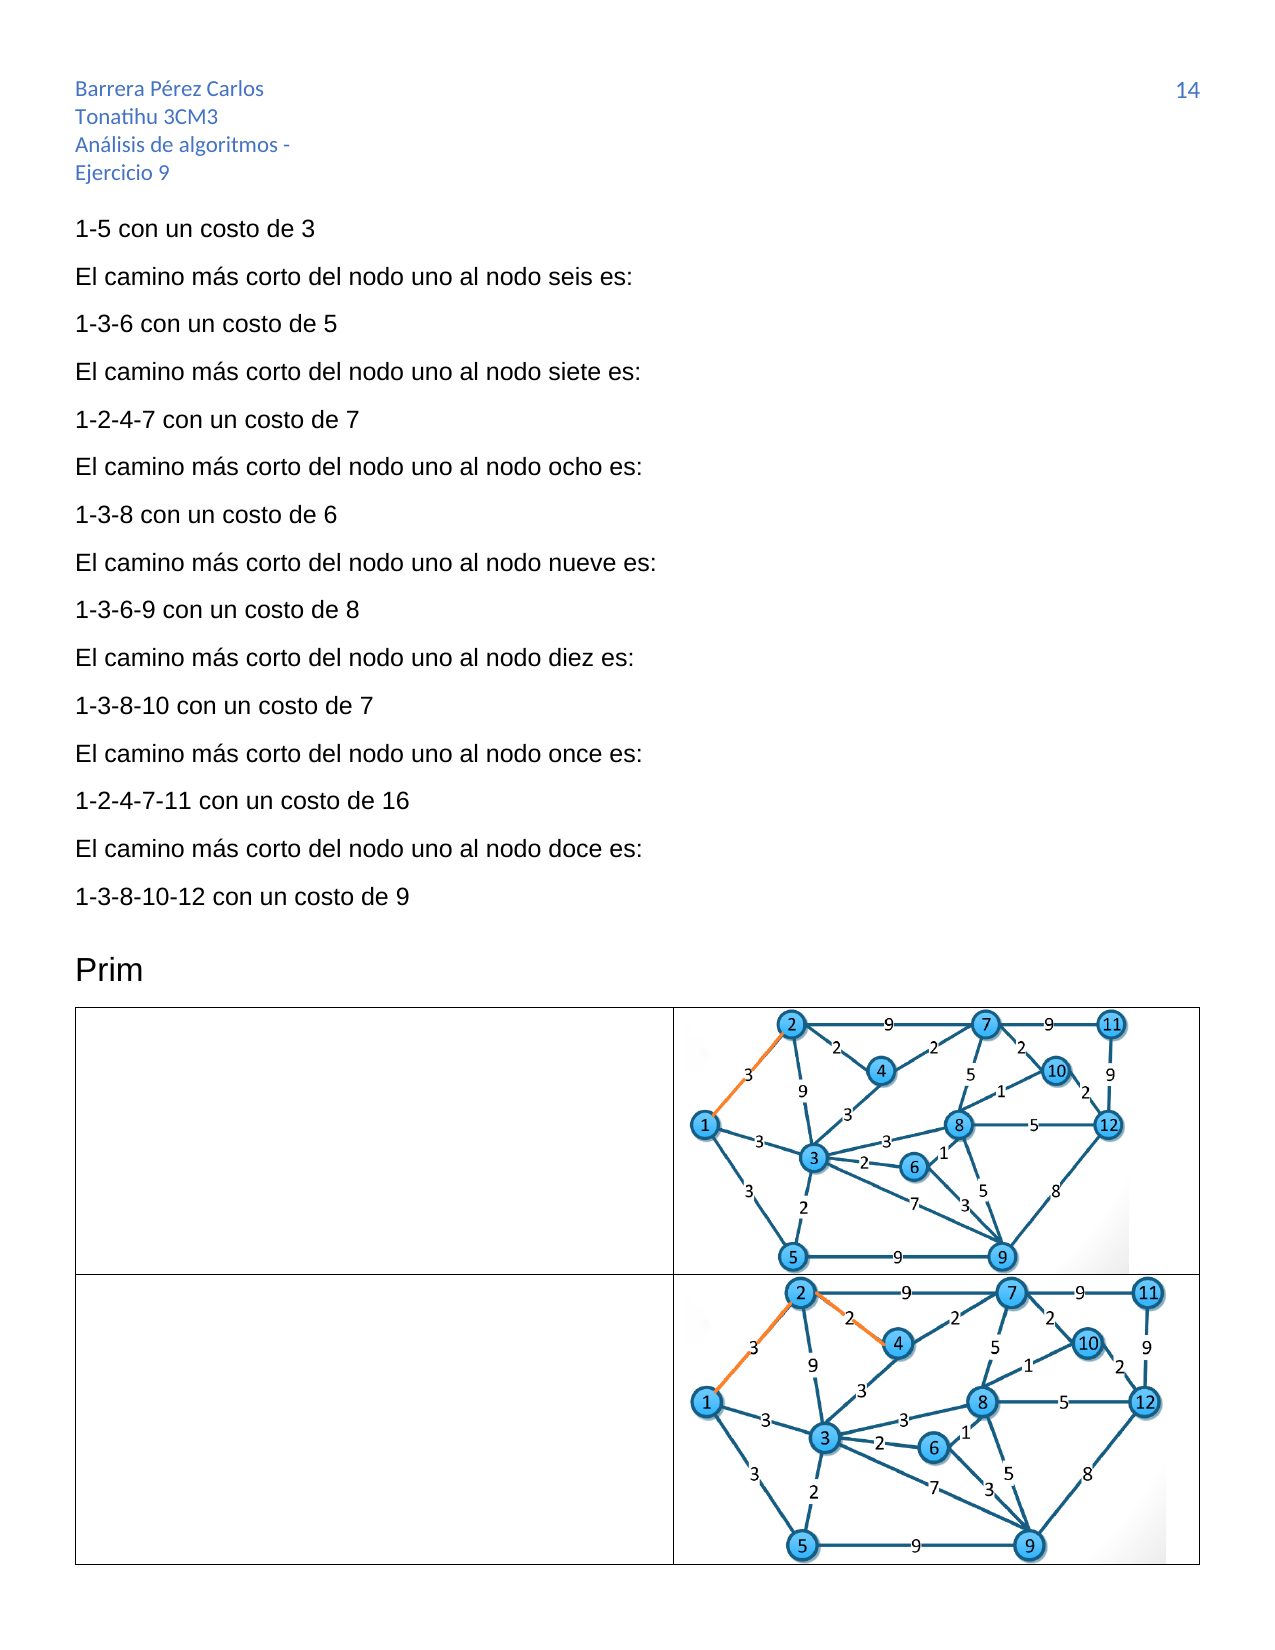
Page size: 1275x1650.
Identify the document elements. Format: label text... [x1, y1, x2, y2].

table_header [1129, 1008, 1199, 1274]
text 1-2-4-7-11 con un costo de 16 [75, 786, 1200, 815]
text El camino más corto del nodo uno al nodo siete es: [75, 357, 1200, 386]
picture [685, 1008, 1129, 1274]
table_cell [674, 1275, 685, 1563]
text El camino más corto del nodo uno al nodo once es: [75, 739, 1200, 767]
text 1-3-6 con un costo de 5 [75, 309, 1200, 338]
subtitle Prim [75, 950, 1200, 989]
table_cell [1167, 1275, 1199, 1563]
table_header [76, 1008, 673, 1274]
table_header [674, 1008, 685, 1274]
text 1-3-8 con un costo de 6 [75, 500, 1200, 529]
picture [685, 1275, 1167, 1564]
text El camino más corto del nodo uno al nodo doce es: [75, 834, 1200, 863]
text 1-3-8-10-12 con un costo de 9 [75, 882, 1200, 911]
text El camino más corto del nodo uno al nodo nueve es: [75, 548, 1200, 577]
text El camino más corto del nodo uno al nodo ocho es: [75, 452, 1200, 481]
text 1-2-4-7 con un costo de 7 [75, 405, 1200, 433]
text El camino más corto del nodo uno al nodo seis es: [75, 262, 1200, 290]
text 1-3-8-10 con un costo de 7 [75, 691, 1200, 720]
text El camino más corto del nodo uno al nodo diez es: [75, 643, 1200, 672]
text 1-5 con un costo de 3 [75, 214, 1200, 243]
table_cell [76, 1275, 673, 1563]
text 1-3-6-9 con un costo de 8 [75, 596, 1200, 624]
